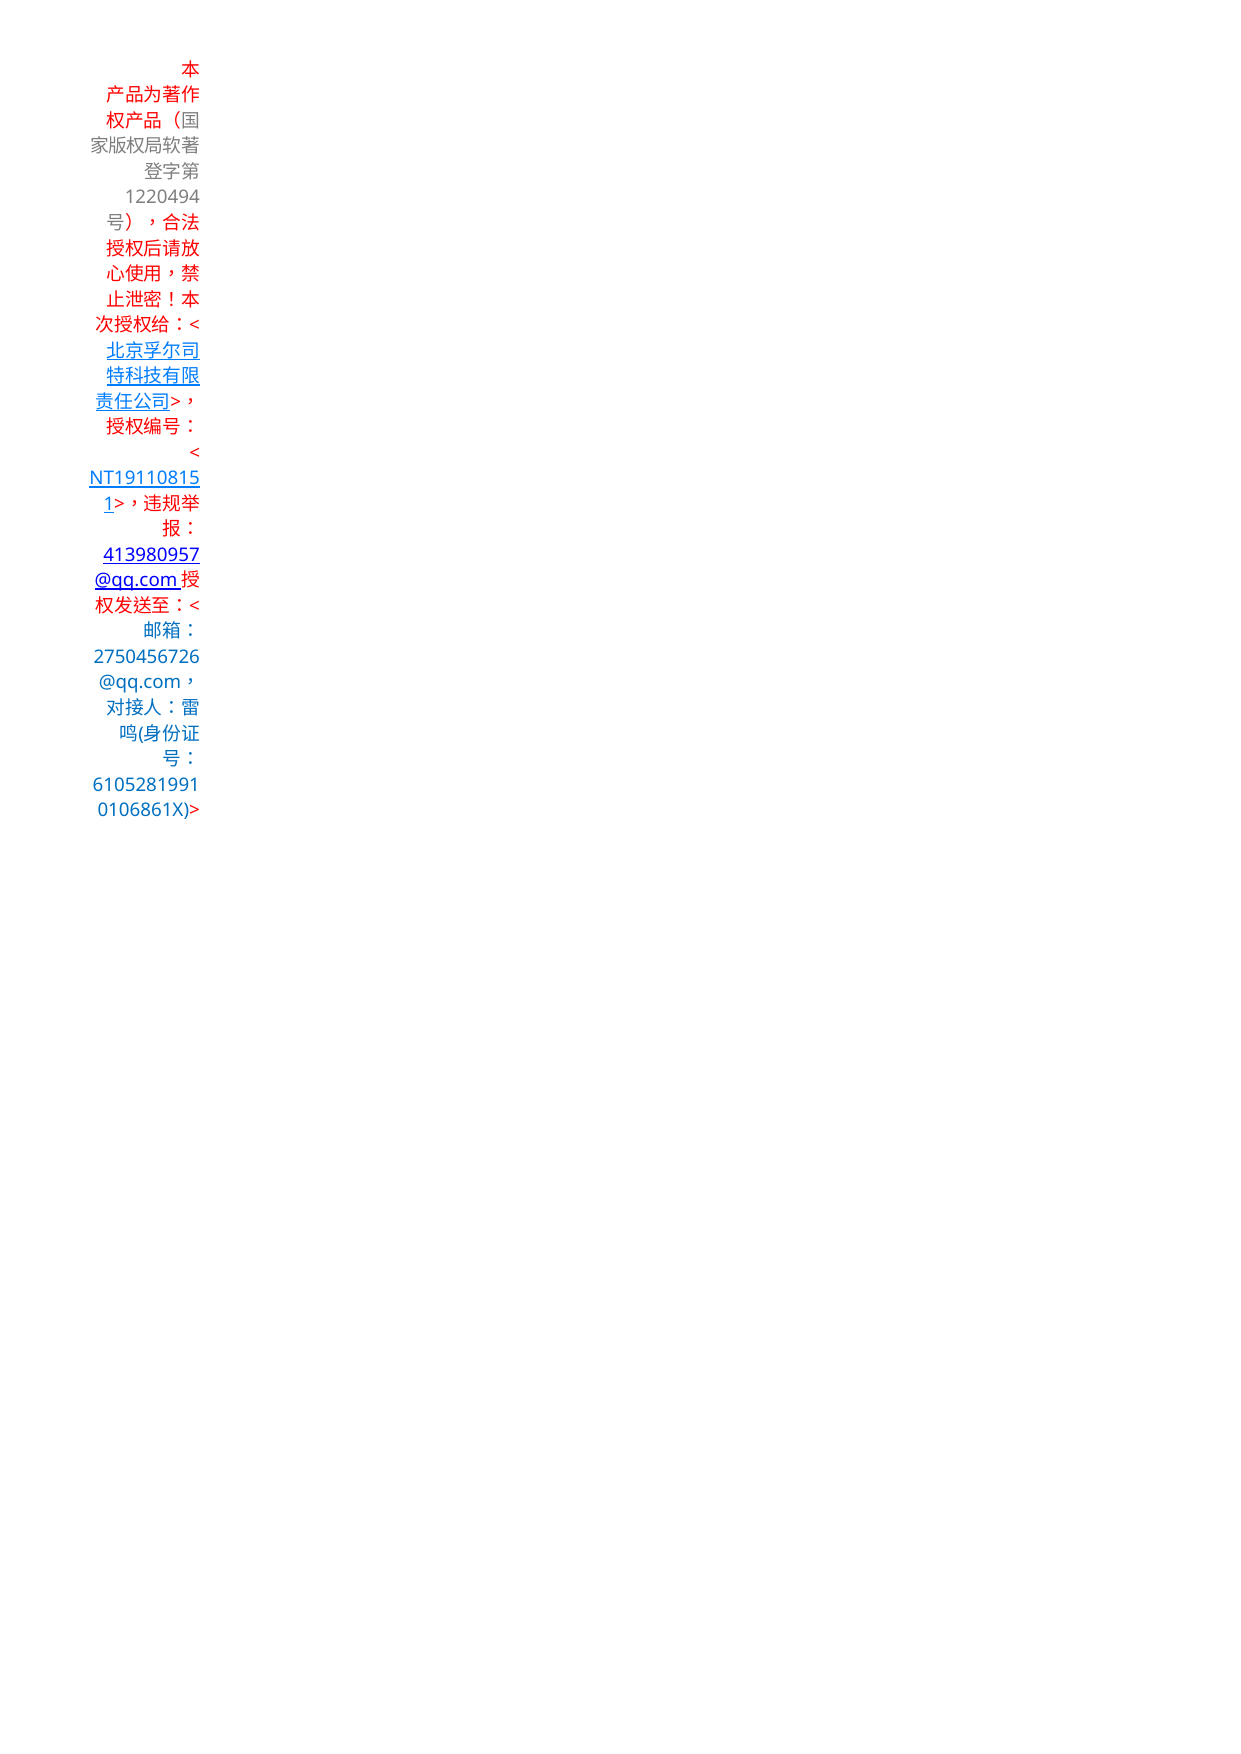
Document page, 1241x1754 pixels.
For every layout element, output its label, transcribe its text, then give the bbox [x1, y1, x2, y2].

text 本产品为著作权产品（国家版权局软著登字第 1220494 号），合法授权后请放心使用，禁止泄密！本次授权给：<北京孚尔司特科技有限责任公司>，授权编号：<NT191108151>，违规举报：413980957@qq.com授权发送至：<邮箱：2750456726@qq.com，对接人：雷鸣(身份证号：61052819910106861X)> [88, 56, 199, 822]
